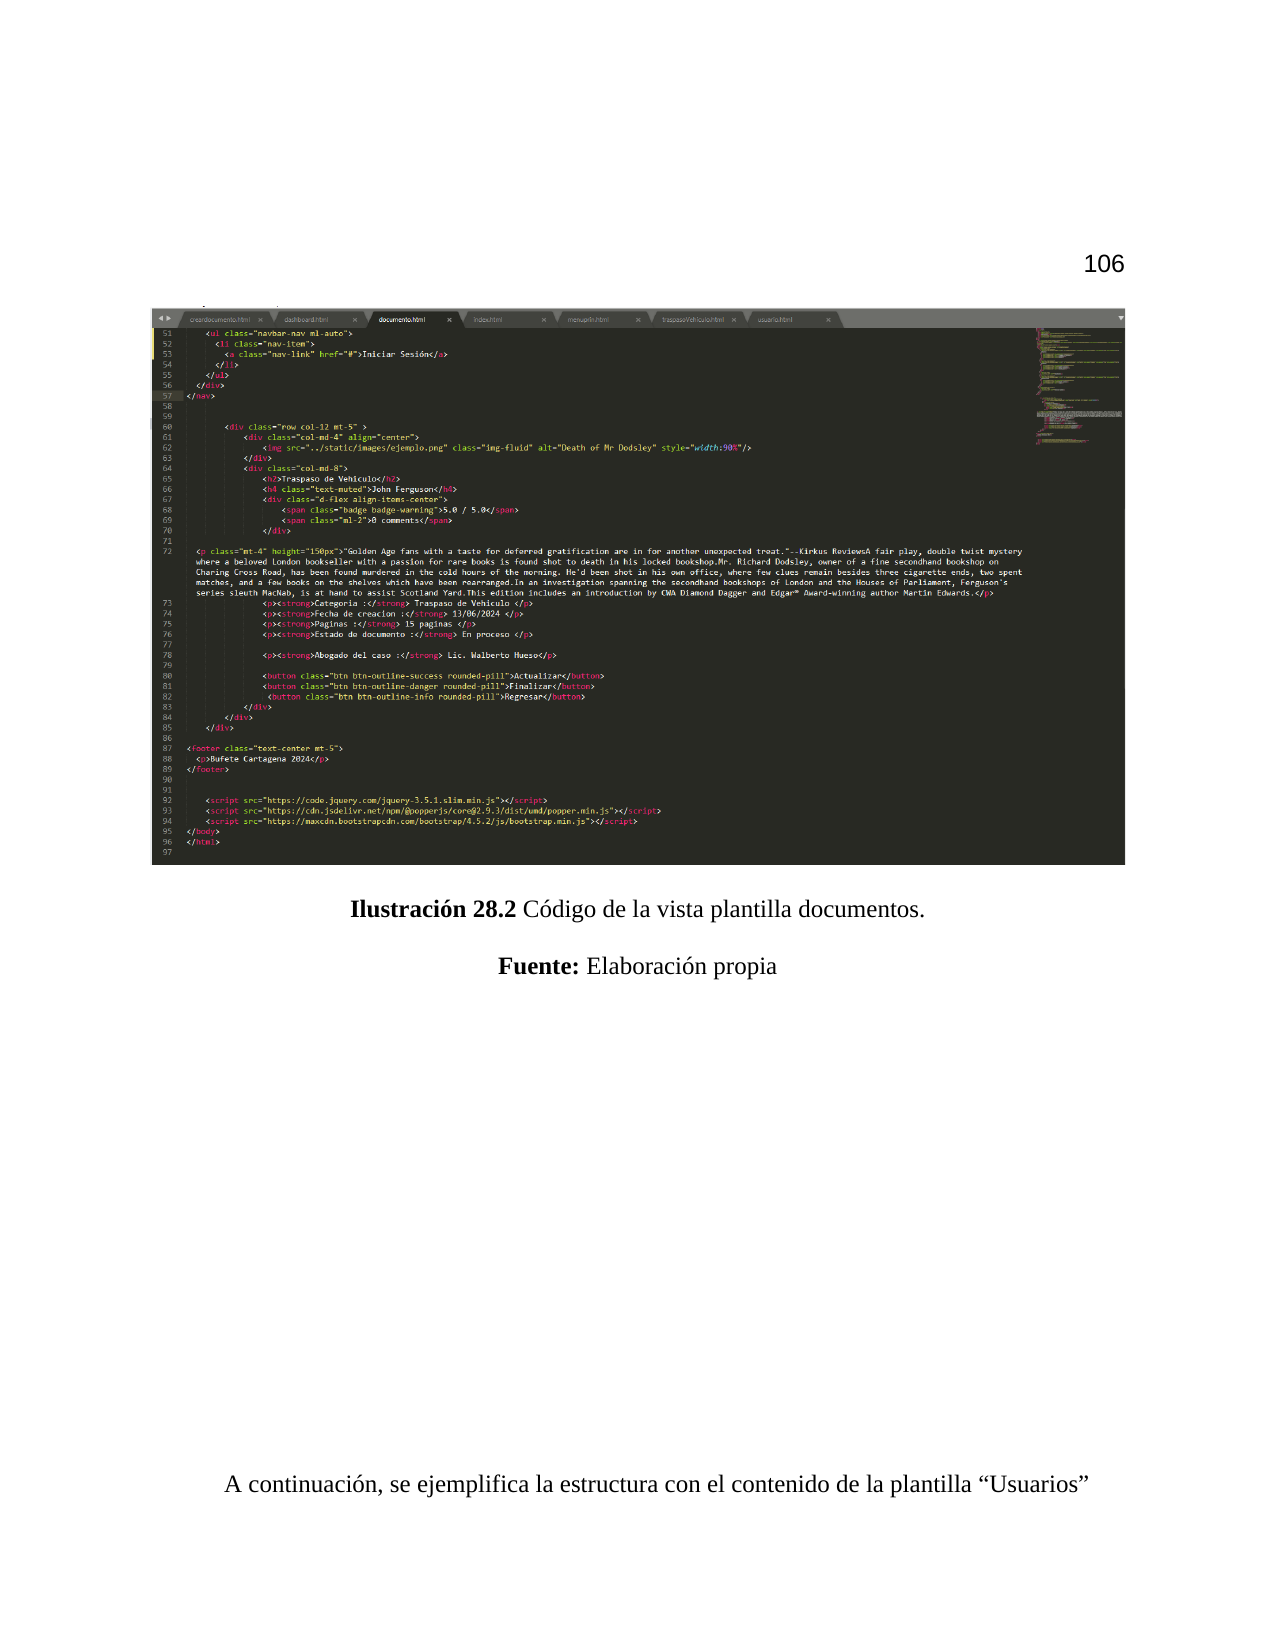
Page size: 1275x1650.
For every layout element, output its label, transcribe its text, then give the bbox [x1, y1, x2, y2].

text Ilustración 28.2 Código de la vista plantilla documentos. [150, 894, 1125, 922]
text Fuente: Elaboración propia [150, 951, 1125, 980]
text A continuación, se ejemplifica la estructura con el contenido de la plantilla “Usuarios” [150, 1469, 1125, 1497]
picture [150, 306, 1125, 865]
